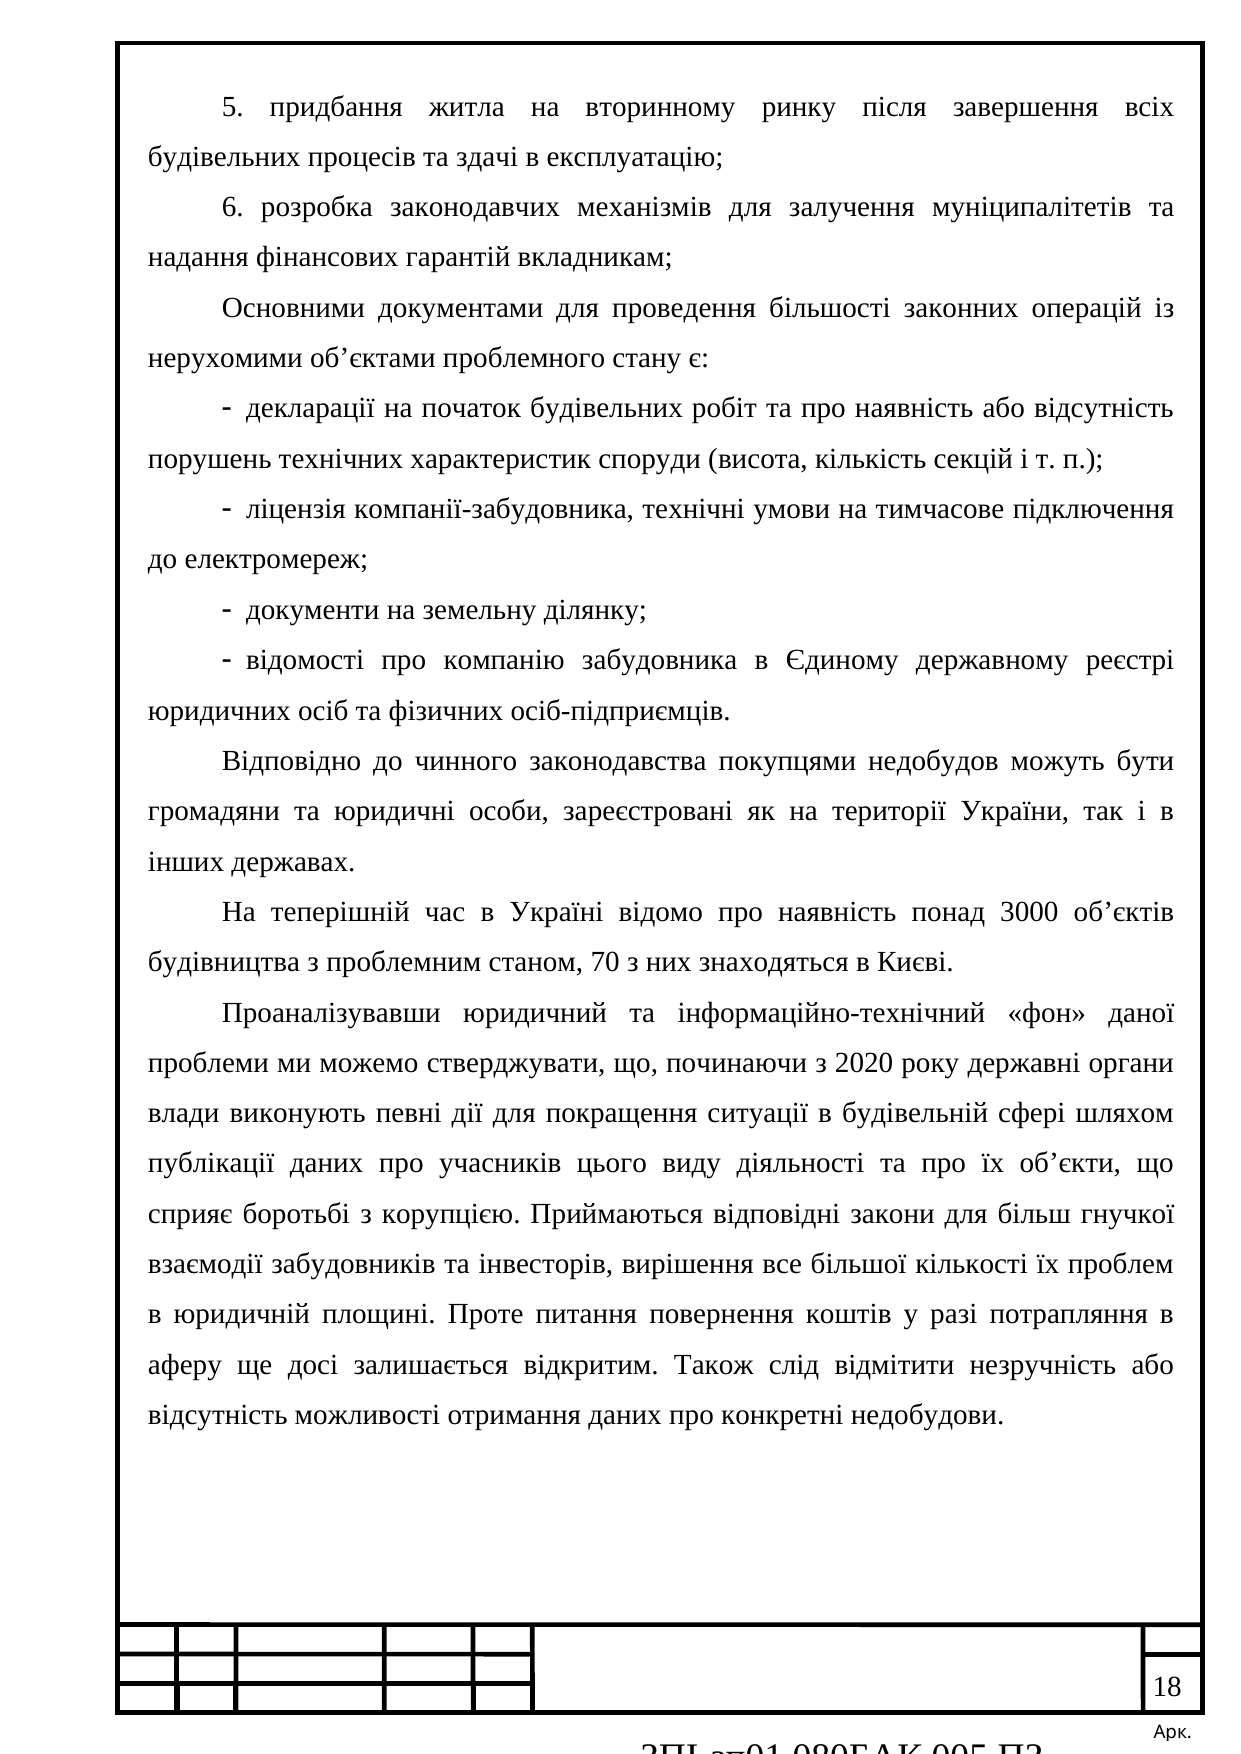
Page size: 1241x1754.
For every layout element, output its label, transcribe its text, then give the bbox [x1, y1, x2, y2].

text ліцензія компанії-забудовника, технічні умови на тимчасове підключення до електромереж; [148, 491, 1175, 575]
text 6. розробка законодавчих механізмів для залучення муніципалітетів та надання фінансових гарантій вкладникам; [148, 189, 1175, 273]
text відомості про компанію забудовника в Єдиному державному реєстрі юридичних осіб та фізичних осіб-підприємців. [148, 642, 1175, 726]
text Проаналізувавши юридичний та інформаційно-технічний «фон» даної проблеми ми можемо стверджувати, що, починаючи з 2020 року державні органи влади виконують певні дії для покращення ситуації в будівельній сфері шляхом публікації даних про учасників цього виду діяльності та про їх об’єкти, що сприяє боротьбі з корупцією. Приймаються відповідні закони для більш гнучкої взаємодії забудовників та інвесторів, вирішення все більшої кількості їх проблем в юридичній площині. Проте питання повернення коштів у разі потрапляння в аферу ще досі залишається відкритим. Також слід відмітити незручність або відсутність можливості отримання даних про конкретні недобудови. [148, 995, 1175, 1431]
text документи на земельну ділянку; [148, 592, 1175, 626]
text Відповідно до чинного законодавства покупцями недобудов можуть бути громадяни та юридичні особи, зареєстровані як на території України, так і в інших державах. [148, 743, 1175, 877]
text Основними документами для проведення більшості законних операцій із нерухомими об’єктами проблемного стану є: [148, 290, 1175, 374]
text На теперішній час в Україні відомо про наявність понад 3000 об’єктів будівництва з проблемним станом, 70 з них знаходяться в Києві. [148, 894, 1175, 978]
text 5. придбання житла на вторинному ринку після завершення всіх будівельних процесів та здачі в експлуатацію; [148, 89, 1175, 172]
text декларації на початок будівельних робіт та про наявність або відсутність порушень технічних характеристик споруди (висота, кількість секцій і т. п.); [148, 391, 1175, 474]
